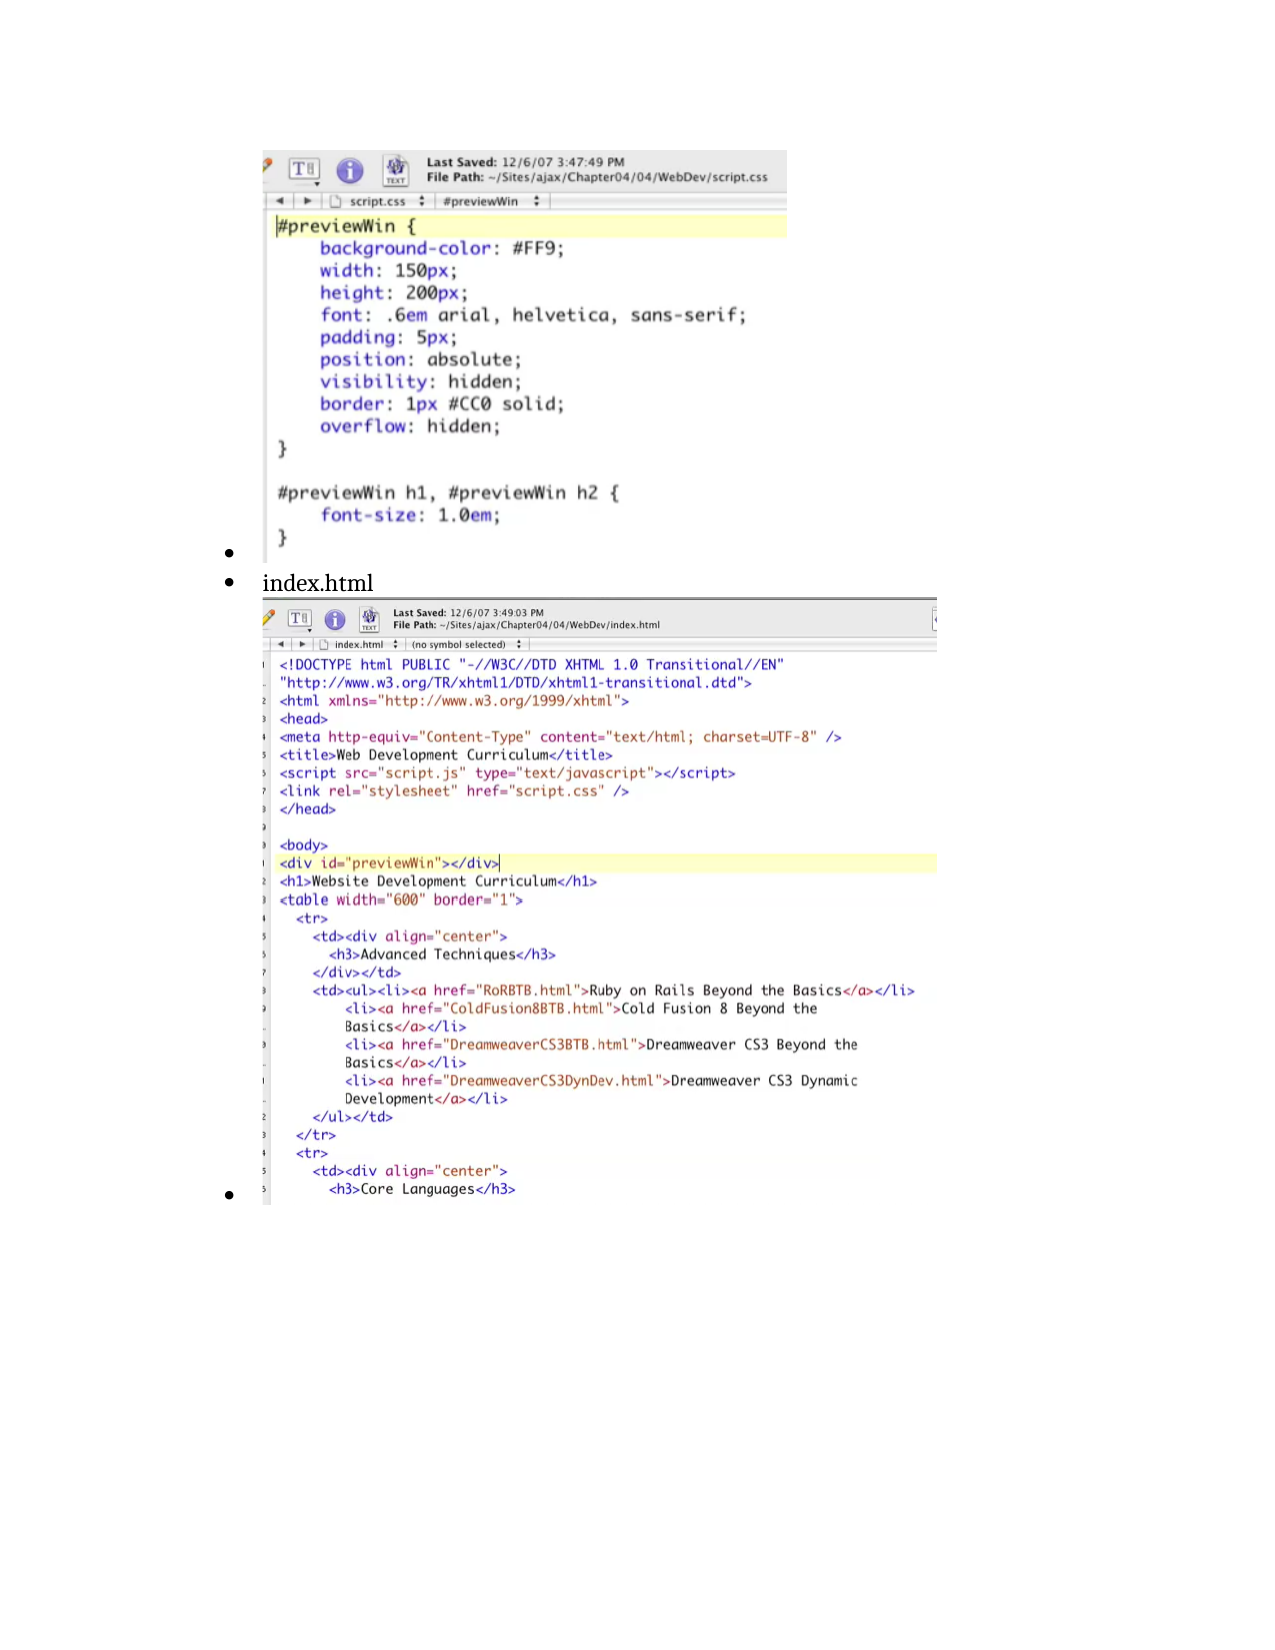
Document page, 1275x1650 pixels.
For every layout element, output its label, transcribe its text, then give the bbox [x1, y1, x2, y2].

picture [262, 150, 787, 563]
list index.html [225, 569, 1087, 597]
picture [262, 597, 937, 1205]
